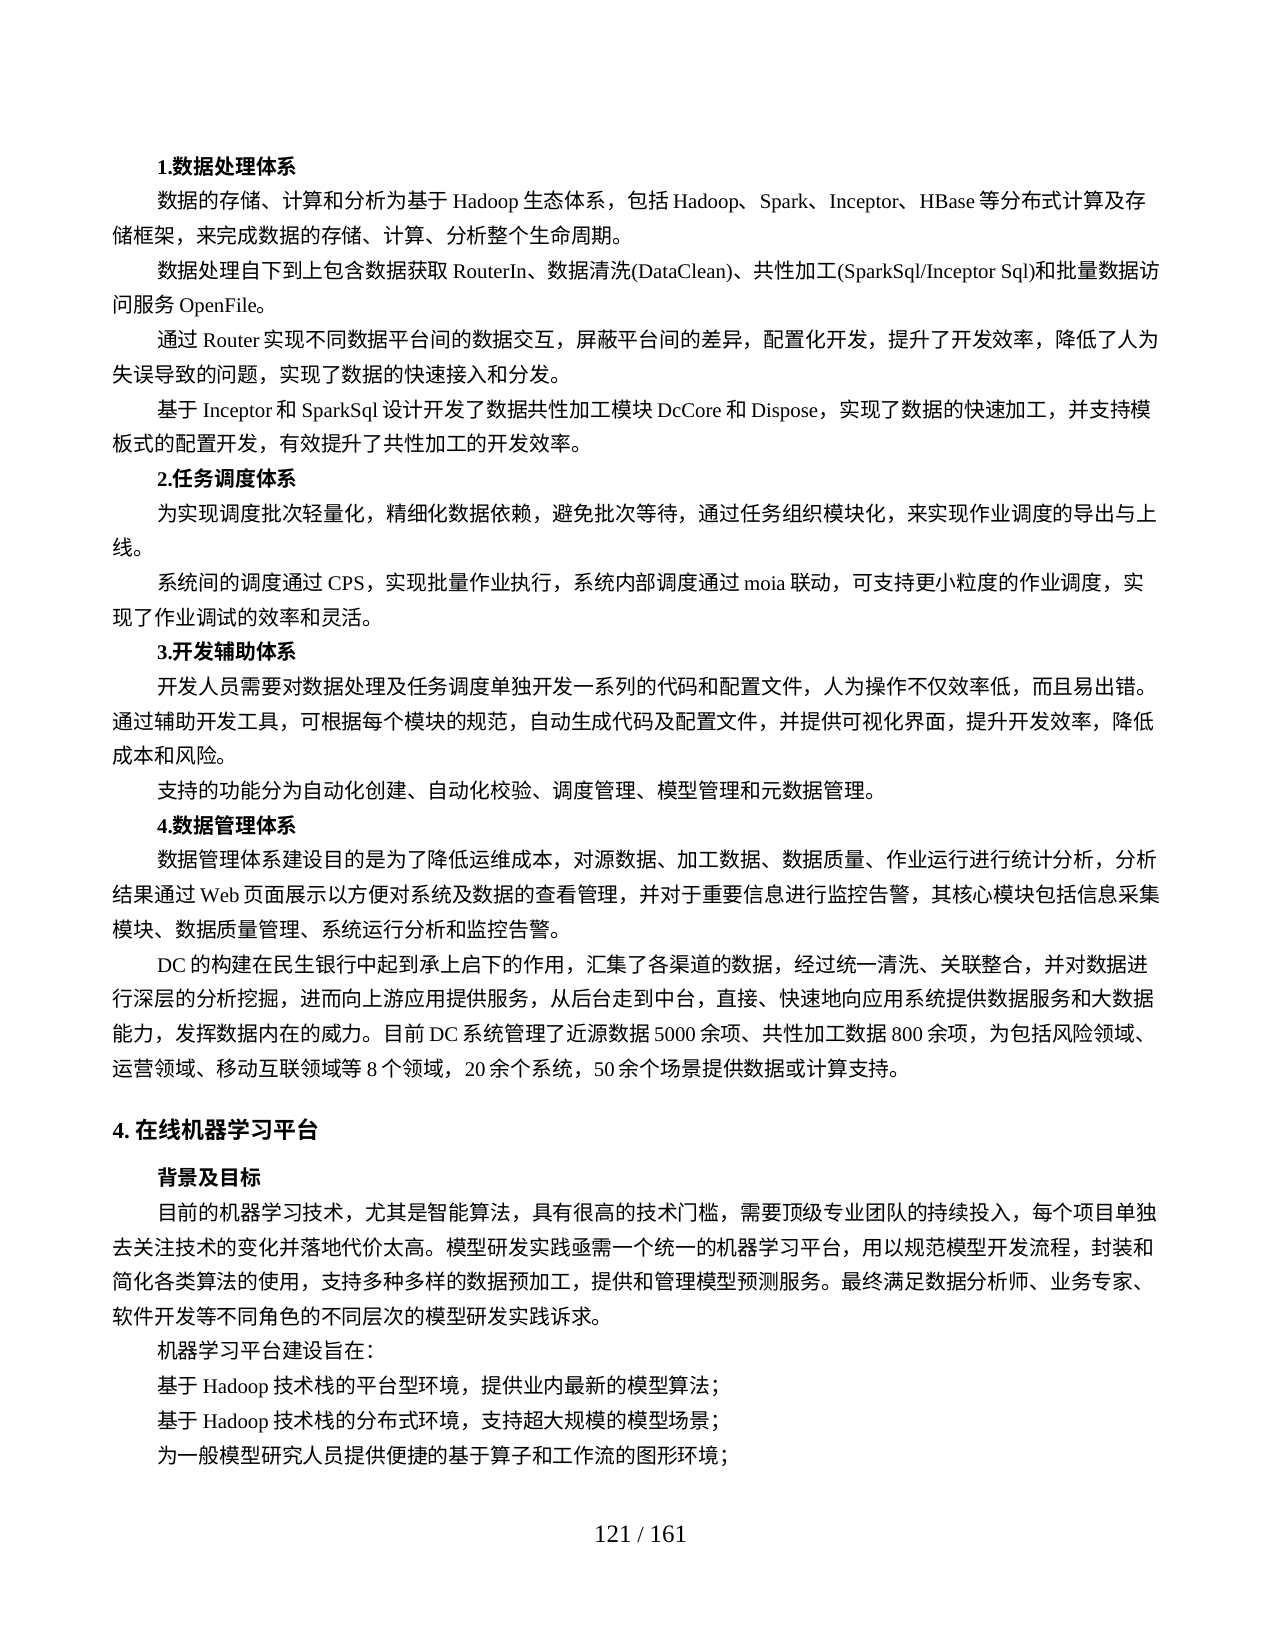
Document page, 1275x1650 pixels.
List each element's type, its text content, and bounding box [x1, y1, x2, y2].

text 为一般模型研究人员提供便捷的基于算子和工作流的图形环境； [112, 1439, 1162, 1469]
text 系统间的调度通过CPS，实现批量作业执行，系统内部调度通过moia联动，可支持更小粒度的作业调度，实现了作业调试的效率和灵活。 [112, 566, 1162, 631]
text 1.数据处理体系 [112, 150, 1162, 180]
text 背景及目标 [112, 1161, 1162, 1192]
text 数据管理体系建设目的是为了降低运维成本，对源数据、加工数据、数据质量、作业运行进行统计分析，分析结果通过Web页面展示以方便对系统及数据的查看管理，并对于重要信息进行监控告警，其核心模块包括信息采集模块、数据质量管理、系统运行分析和监控告警。 [112, 844, 1162, 943]
text 3.开发辅助体系 [112, 636, 1162, 666]
text 开发人员需要对数据处理及任务调度单独开发一系列的代码和配置文件，人为操作不仅效率低，而且易出错。通过辅助开发工具，可根据每个模块的规范，自动生成代码及配置文件，并提供可视化界面，提升开发效率，降低成本和风险。 [112, 670, 1162, 770]
text 为实现调度批次轻量化，精细化数据依赖，避免批次等待，通过任务组织模块化，来实现作业调度的导出与上线。 [112, 497, 1162, 562]
text DC的构建在民生银行中起到承上启下的作用，汇集了各渠道的数据，经过统一清洗、关联整合，并对数据进行深层的分析挖掘，进而向上游应用提供服务，从后台走到中台，直接、快速地向应用系统提供数据服务和大数据能力，发挥数据内在的威力。目前DC系统管理了近源数据5000余项、共性加工数据800余项，为包括风险领域、运营领域、移动互联领域等8个领域，20余个系统，50余个场景提供数据或计算支持。 [112, 948, 1162, 1082]
text 支持的功能分为自动化创建、自动化校验、调度管理、模型管理和元数据管理。 [112, 774, 1162, 804]
text 基于Hadoop技术栈的分布式环境，支持超大规模的模型场景； [112, 1404, 1162, 1434]
text 基于Inceptor和SparkSql设计开发了数据共性加工模块DcCore和Dispose，实现了数据的快速加工，并支持模板式的配置开发，有效提升了共性加工的开发效率。 [112, 393, 1162, 458]
text 4.数据管理体系 [112, 809, 1162, 839]
text 基于Hadoop技术栈的平台型环境，提供业内最新的模型算法； [112, 1369, 1162, 1400]
text 数据处理自下到上包含数据获取RouterIn、数据清洗(DataClean)、共性加工(SparkSql/Inceptor Sql)和批量数据访问服务OpenFile。 [112, 254, 1162, 319]
text 机器学习平台建设旨在： [112, 1335, 1162, 1365]
subtitle 4. 在线机器学习平台 [112, 1112, 1162, 1145]
text 数据的存储、计算和分析为基于Hadoop生态体系，包括Hadoop、Spark、Inceptor、HBase等分布式计算及存储框架，来完成数据的存储、计算、分析整个生命周期。 [112, 185, 1162, 249]
text 目前的机器学习技术，尤其是智能算法，具有很高的技术门槛，需要顶级专业团队的持续投入，每个项目单独去关注技术的变化并落地代价太高。模型研发实践亟需一个统一的机器学习平台，用以规范模型开发流程，封装和简化各类算法的使用，支持多种多样的数据预加工，提供和管理模型预测服务。最终满足数据分析师、业务专家、软件开发等不同角色的不同层次的模型研发实践诉求。 [112, 1196, 1162, 1330]
text 2.任务调度体系 [112, 462, 1162, 492]
text 通过Router实现不同数据平台间的数据交互，屏蔽平台间的差异，配置化开发，提升了开发效率，降低了人为失误导致的问题，实现了数据的快速接入和分发。 [112, 323, 1162, 388]
